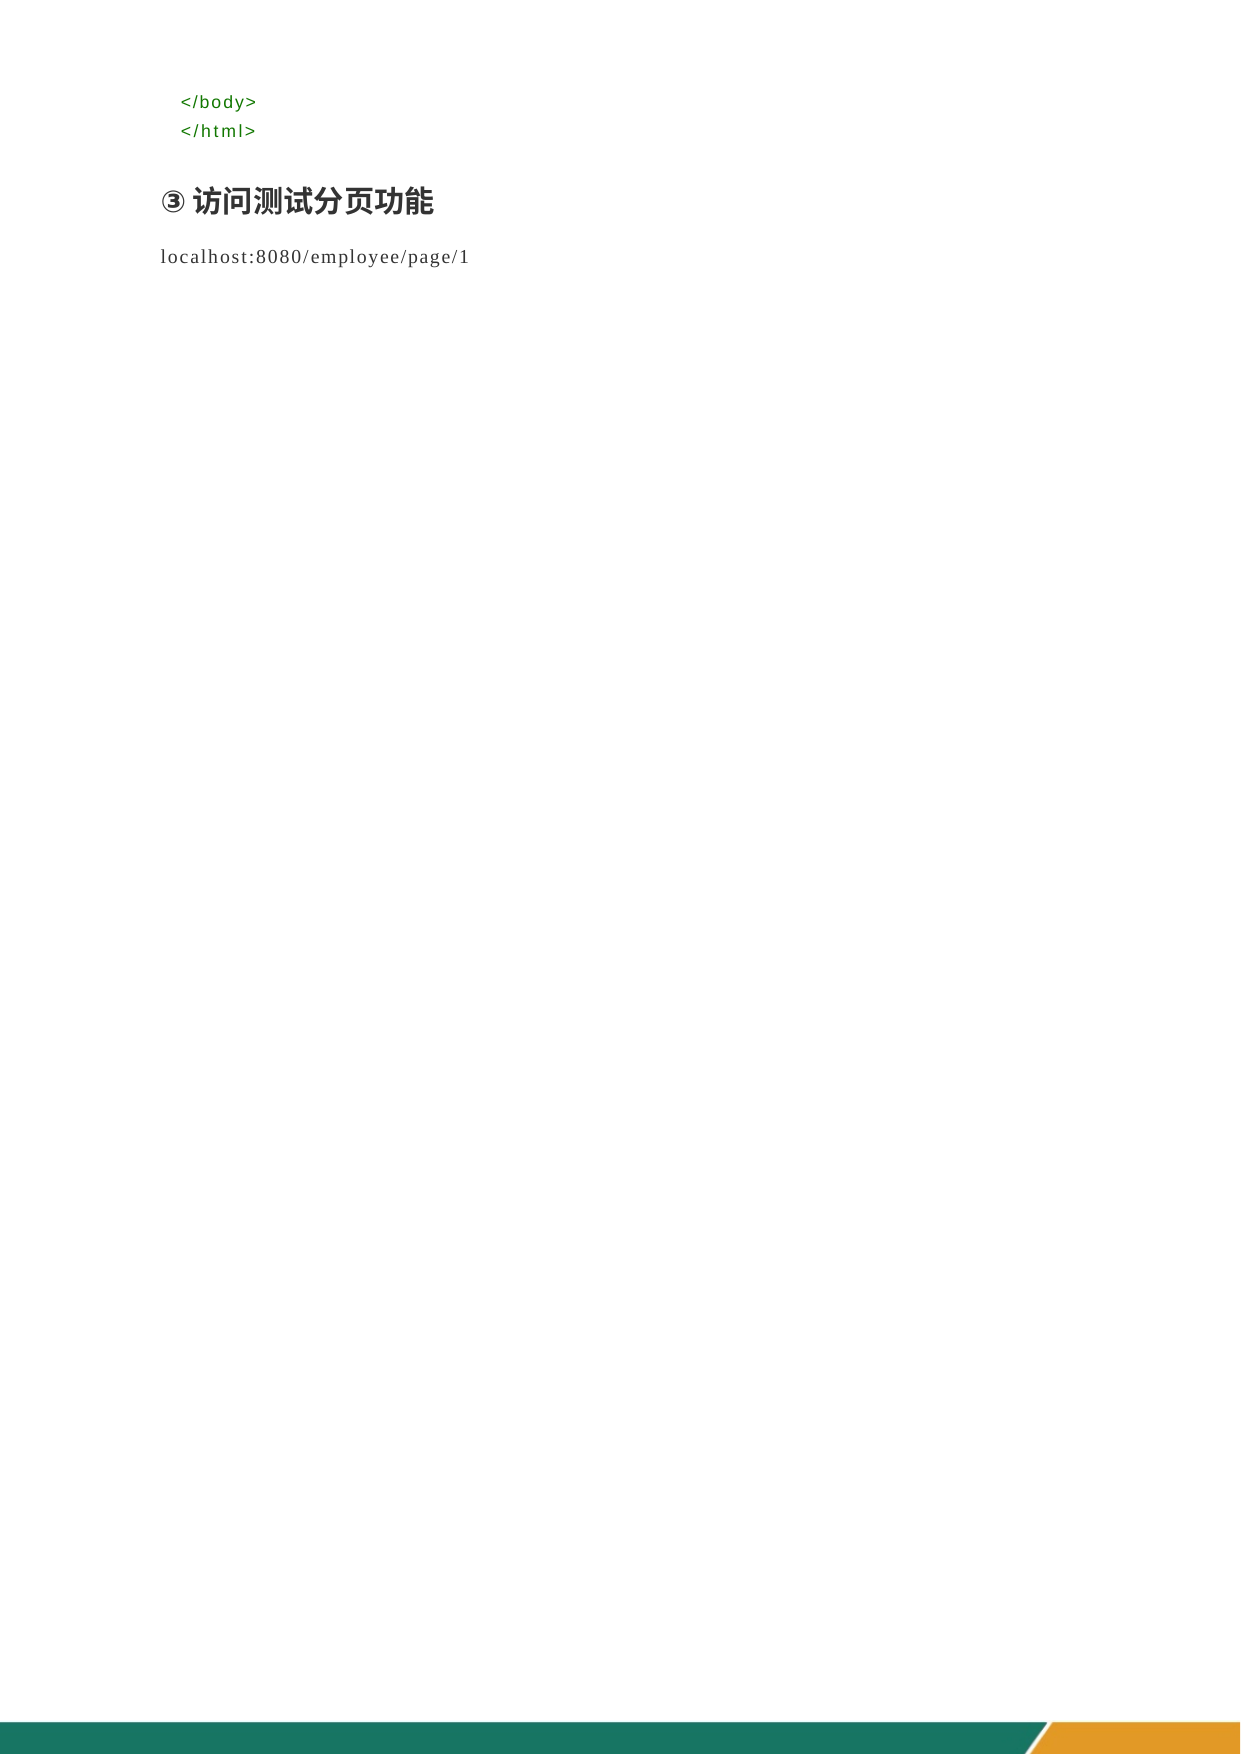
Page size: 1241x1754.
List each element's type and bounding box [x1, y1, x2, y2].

picture [0, 1720, 1241, 1754]
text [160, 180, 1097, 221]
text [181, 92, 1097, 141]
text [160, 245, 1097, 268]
